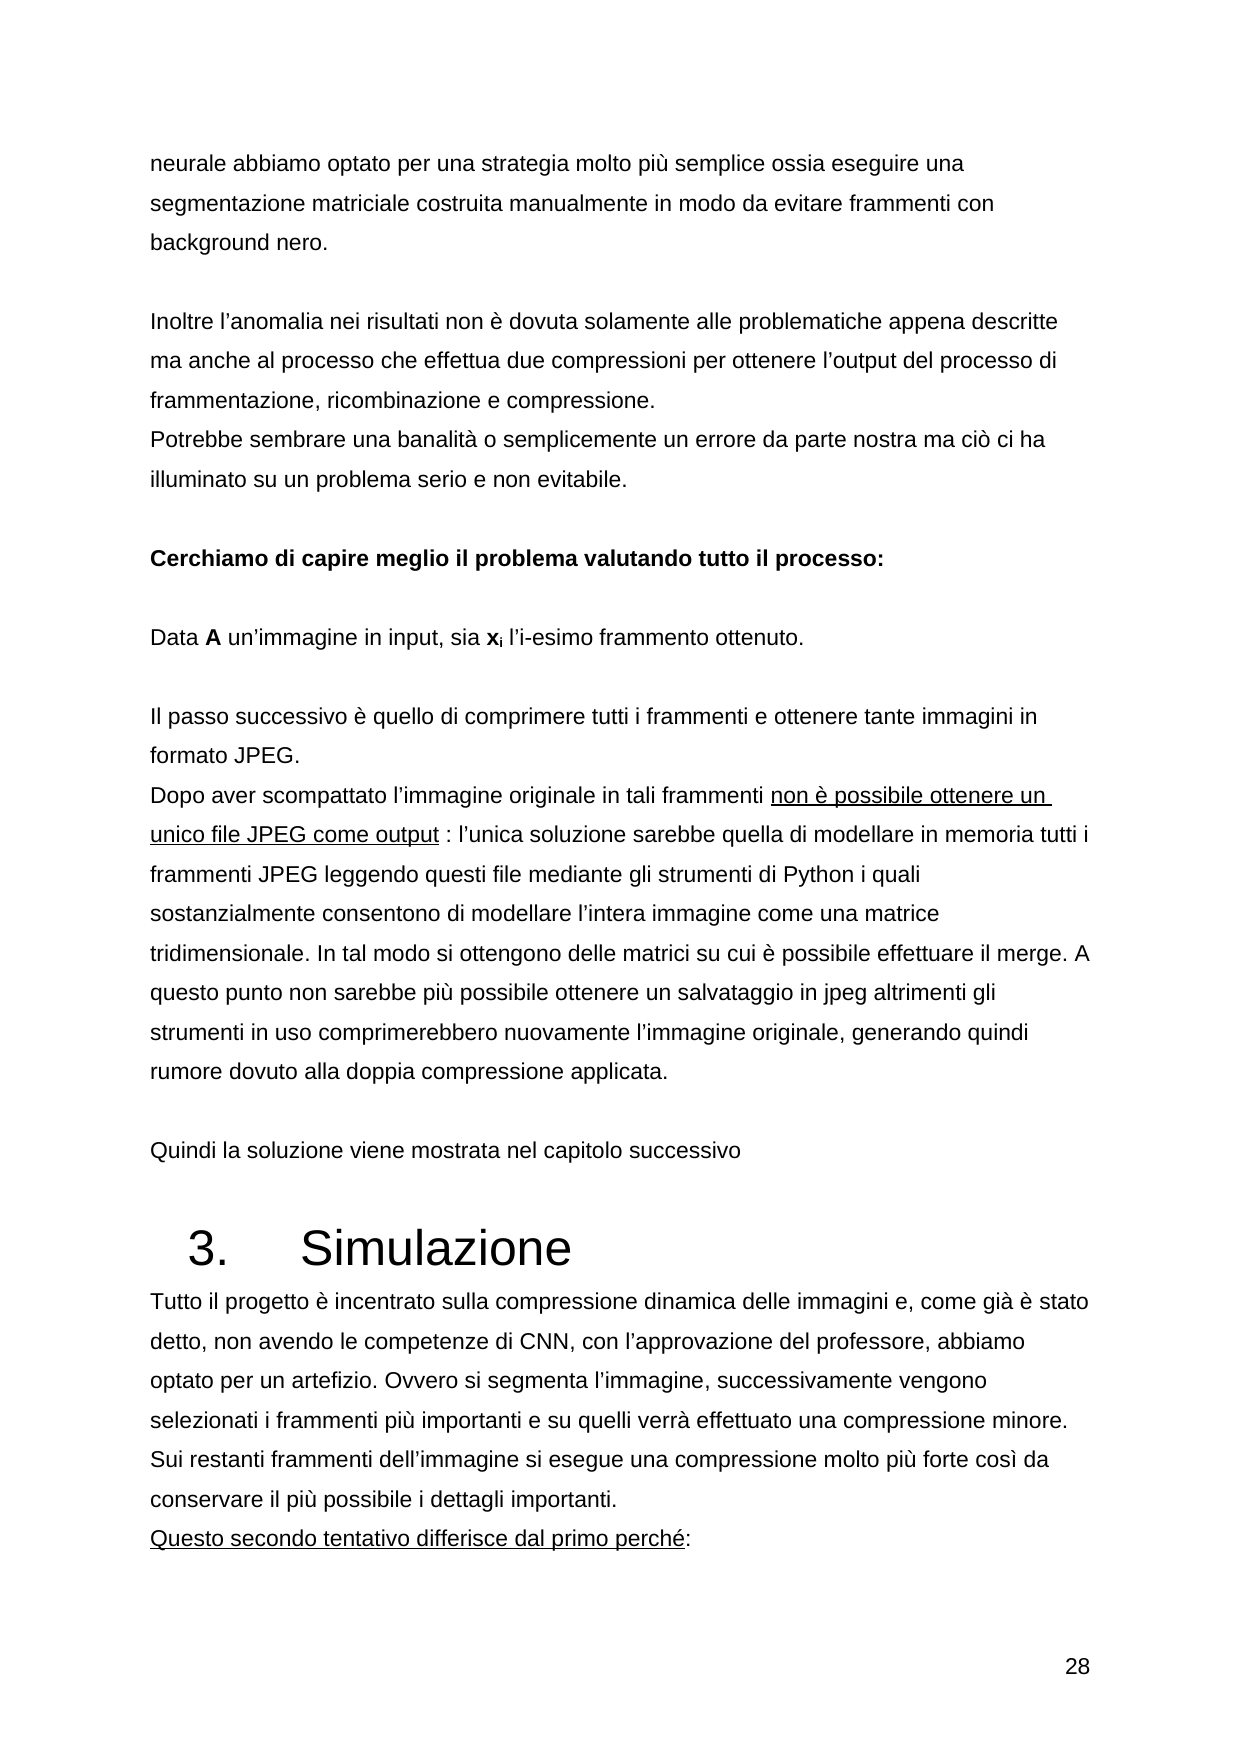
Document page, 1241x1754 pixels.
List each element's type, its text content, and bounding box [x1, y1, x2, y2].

text Quindi la soluzione viene mostrata nel capitolo successivo [150, 1137, 1090, 1163]
text Inoltre l’anomalia nei risultati non è dovuta solamente alle problematiche appena descritte ma anche al processo che effettua due compressioni per ottenere l’output del processo di frammentazione, ricombinazione e compressione. [150, 308, 1090, 413]
subtitle Simulazione [187, 1218, 1090, 1276]
text Questo secondo tentativo differisce dal primo perché: [150, 1525, 1090, 1551]
text Cerchiamo di capire meglio il problema valutando tutto il processo: [150, 545, 1090, 571]
text Dopo aver scompattato l’immagine originale in tali frammenti non è possibile ottenere un unico file JPEG come output : l’unica soluzione sarebbe quella di modellare in memoria tutti i frammenti JPEG leggendo questi file mediante gli strumenti di Python i quali sostanzialmente consentono di modellare l’intera immagine come una matrice tridimensionale. In tal modo si ottengono delle matrici su cui è possibile effettuare il merge. A questo punto non sarebbe più possibile ottenere un salvataggio in jpeg altrimenti gli strumenti in uso comprimerebbero nuovamente l’immagine originale, generando quindi rumore dovuto alla doppia compressione applicata. [150, 782, 1090, 1084]
text Data A un’immagine in input, sia xi l’i-esimo frammento ottenuto. [150, 624, 1090, 650]
text Il passo successivo è quello di comprimere tutti i frammenti e ottenere tante immagini in formato JPEG. [150, 703, 1090, 768]
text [150, 150, 1090, 255]
text Potrebbe sembrare una banalità o semplicemente un errore da parte nostra ma ciò ci ha illuminato su un problema serio e non evitabile. [150, 426, 1090, 492]
text Tutto il progetto è incentrato sulla compressione dinamica delle immagini e, come già è stato detto, non avendo le competenze di CNN, con l’approvazione del professore, abbiamo optato per un artefizio. Ovvero si segmenta l’immagine, successivamente vengono selezionati i frammenti più importanti e su quelli verrà effettuato una compressione minore. Sui restanti frammenti dell’immagine si esegue una compressione molto più forte così da conservare il più possibile i dettagli importanti. [150, 1288, 1090, 1512]
